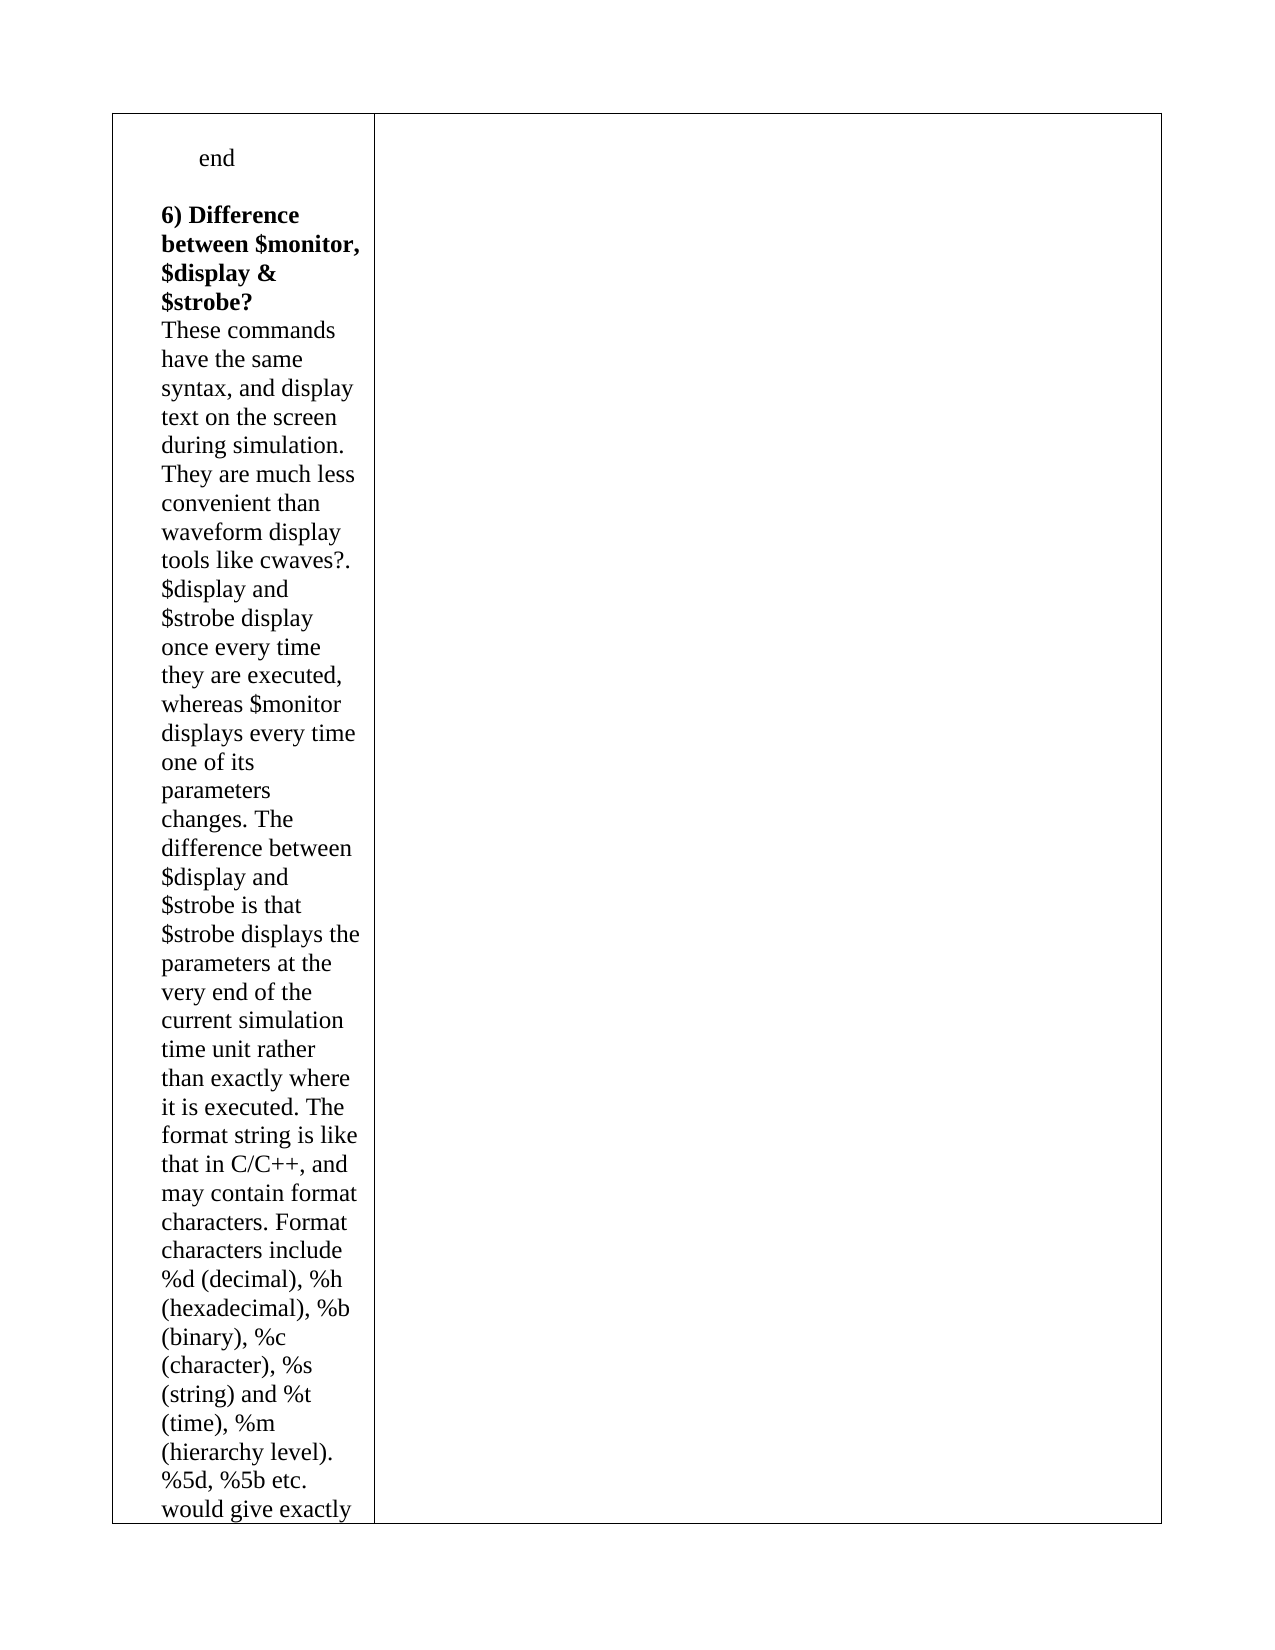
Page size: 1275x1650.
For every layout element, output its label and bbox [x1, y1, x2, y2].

table_cell [375, 114, 1161, 1523]
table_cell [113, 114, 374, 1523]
